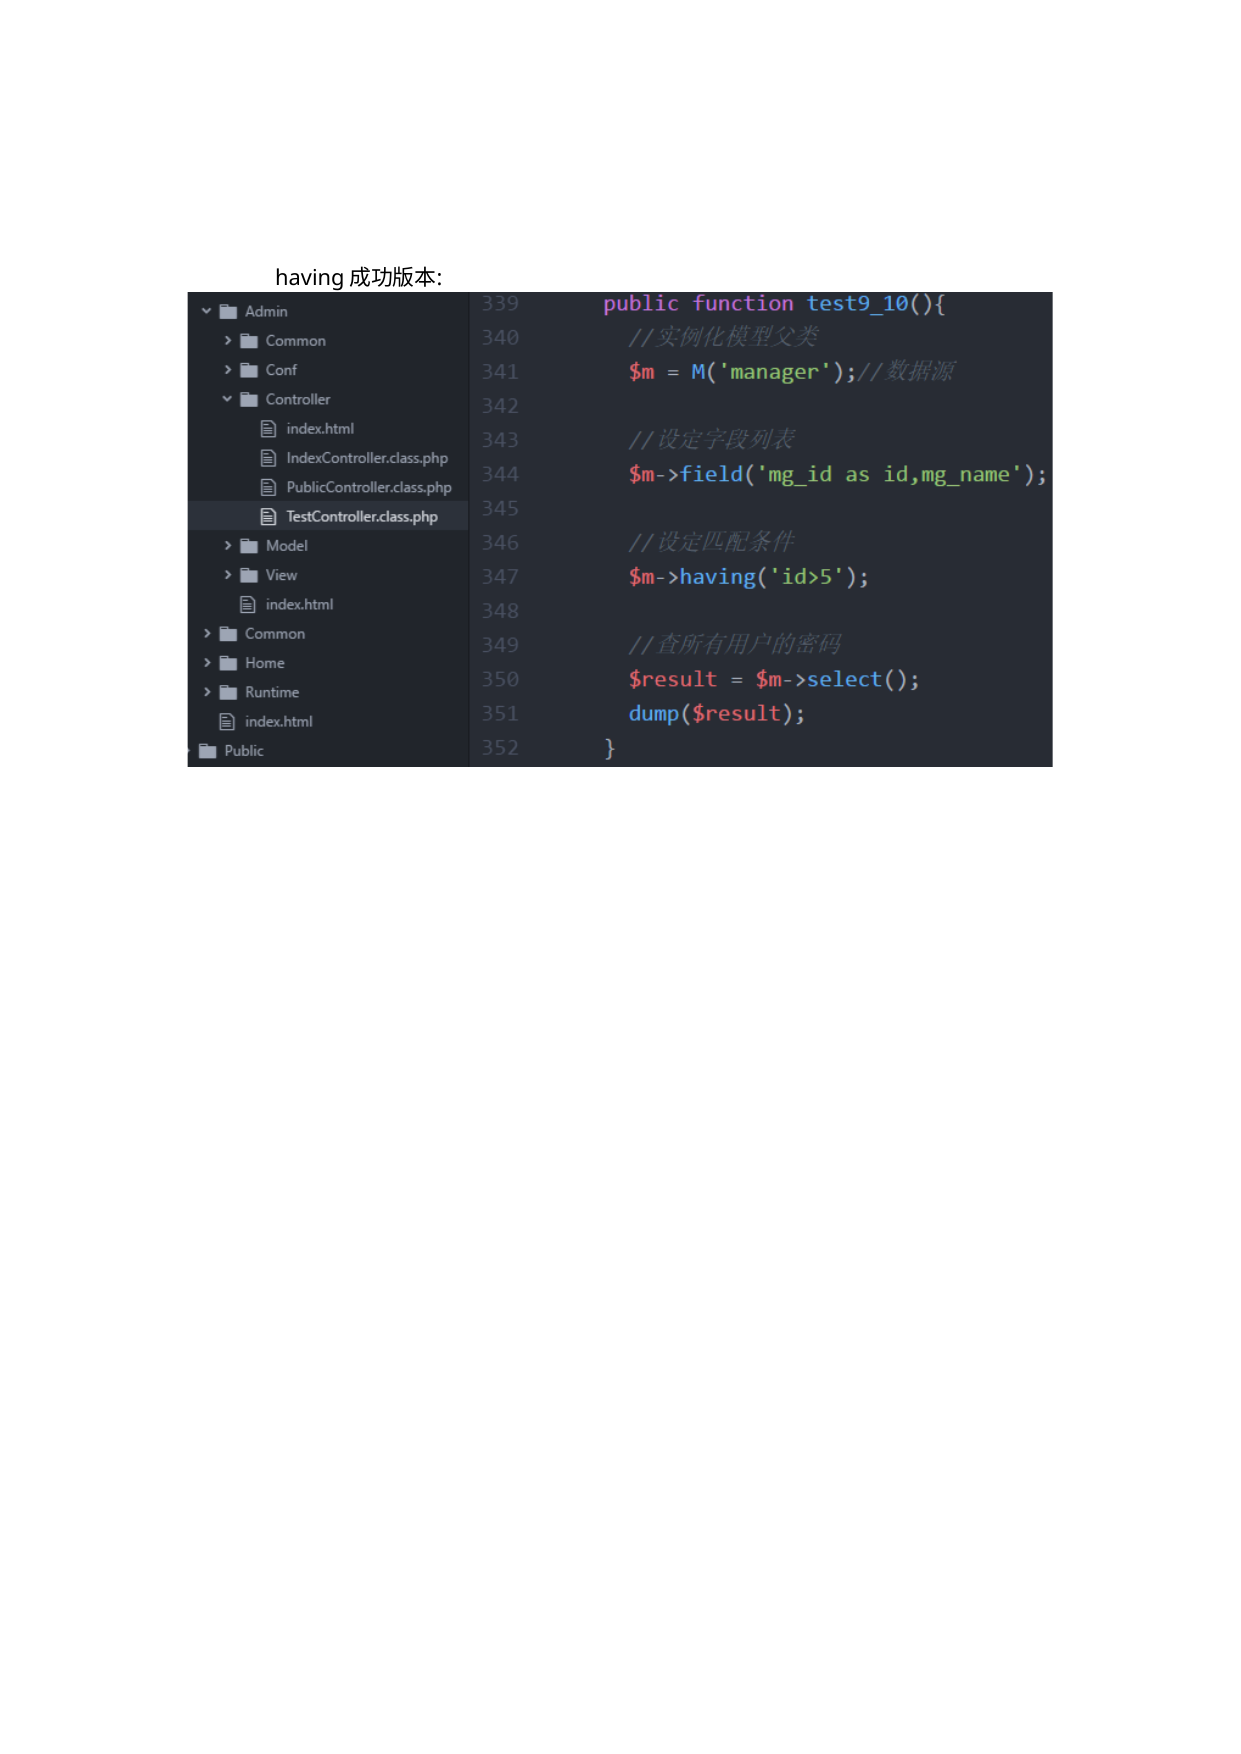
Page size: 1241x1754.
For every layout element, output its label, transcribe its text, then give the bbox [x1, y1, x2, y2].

picture [187, 292, 1053, 767]
text having成功版本: [187, 259, 1053, 292]
